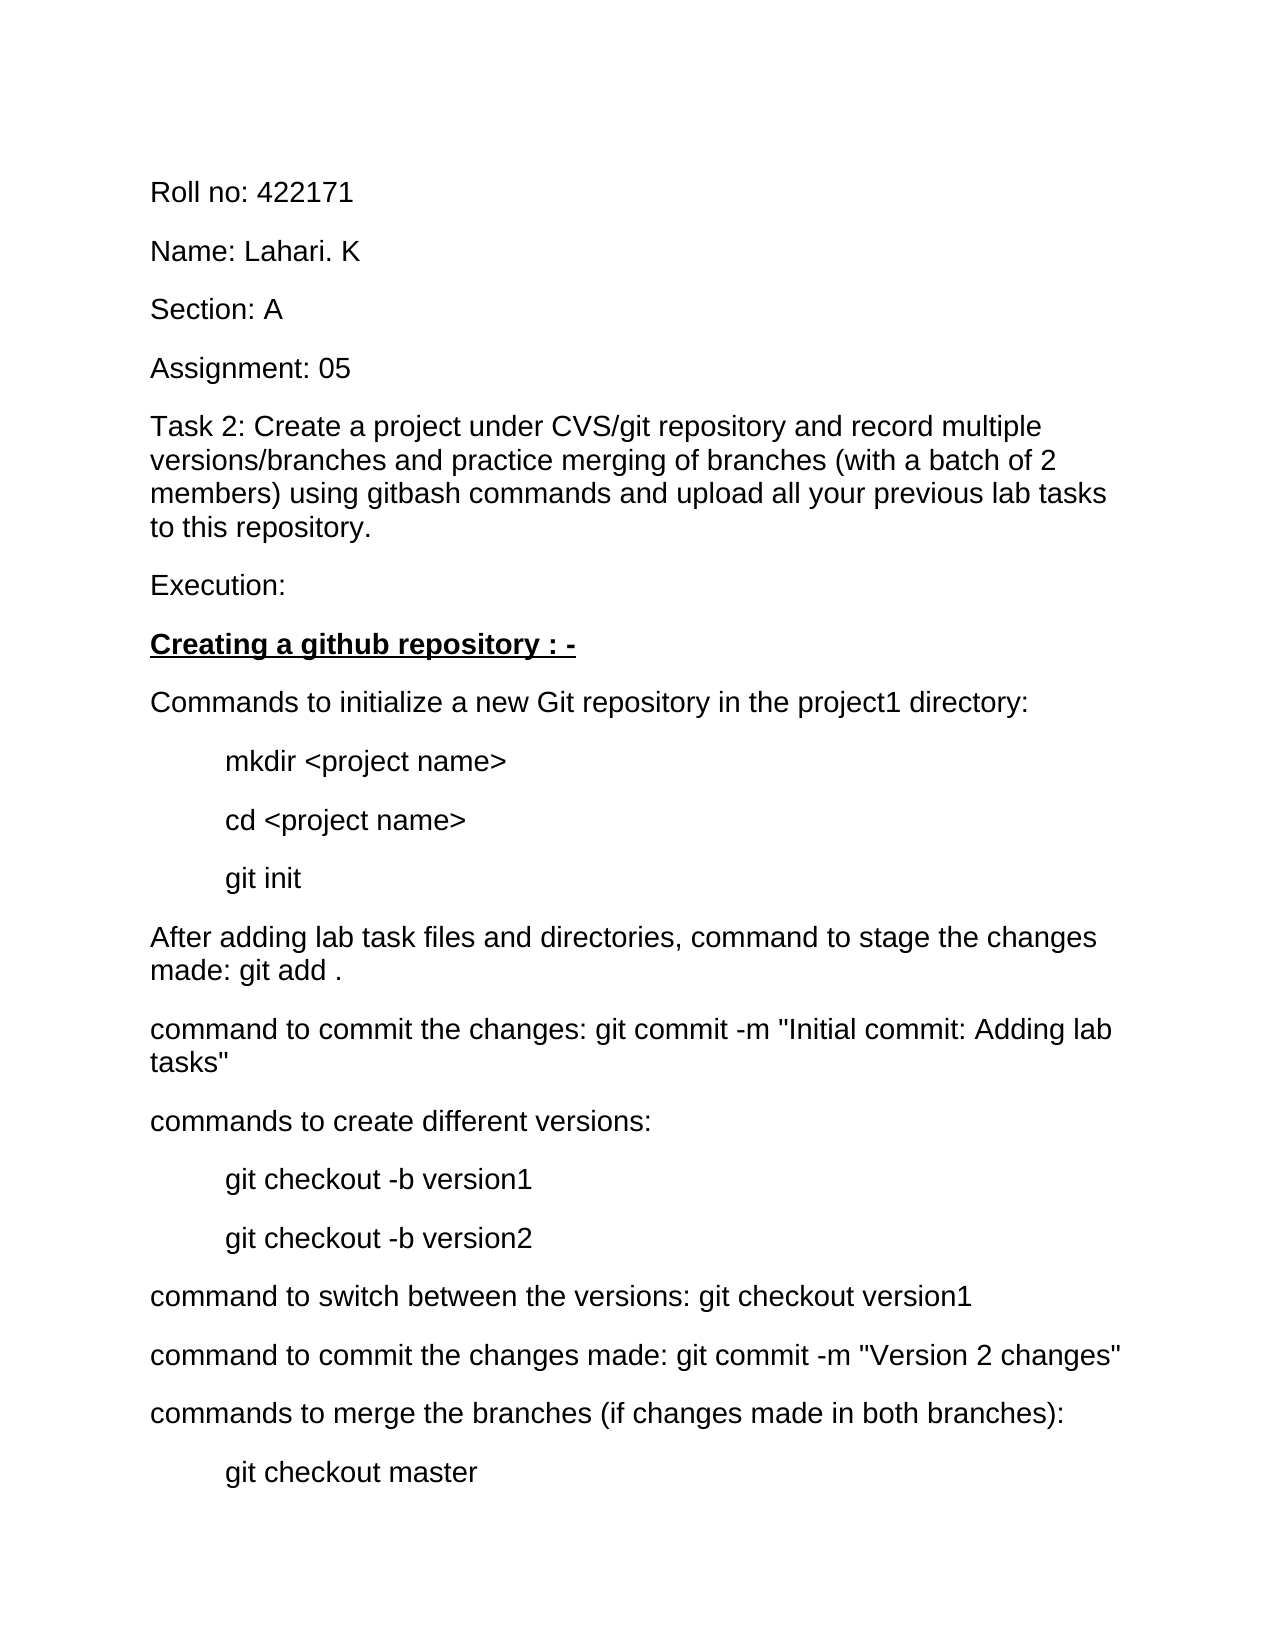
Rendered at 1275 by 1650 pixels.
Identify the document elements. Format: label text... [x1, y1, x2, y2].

text After adding lab task files and directories, command to stage the changes made: git add . [150, 919, 1125, 987]
text Commands to initialize a new Git repository in the project1 directory: [150, 685, 1125, 719]
text Creating a github repository : - [150, 627, 1125, 660]
text git checkout -b version1 [225, 1162, 1125, 1196]
text Roll no: 422171 [150, 175, 1125, 208]
text Name: Lahari. K [150, 233, 1125, 267]
text command to switch between the versions: git checkout version1 [150, 1279, 1125, 1313]
text git checkout master [225, 1455, 1125, 1488]
text Task 2: Create a project under CVS/git repository and record multiple versions/branches and practice merging of branches (with a batch of 2 members) using gitbash commands and upload all your previous lab tasks to this repository. [150, 409, 1125, 543]
text command to commit the changes: git commit -m "Initial commit: Adding lab tasks" [150, 1012, 1125, 1079]
text commands to create different versions: [150, 1104, 1125, 1137]
text command to commit the changes made: git commit -m "Version 2 changes" [150, 1338, 1125, 1371]
text commands to merge the branches (if changes made in both branches): [150, 1396, 1125, 1430]
text mkdir <project name> [225, 744, 1125, 777]
text cd <project name> [225, 802, 1125, 836]
text Section: A [150, 292, 1125, 326]
text git init [225, 861, 1125, 894]
text Execution: [150, 568, 1125, 602]
text git checkout -b version2 [225, 1221, 1125, 1254]
text Assignment: 05 [150, 351, 1125, 384]
